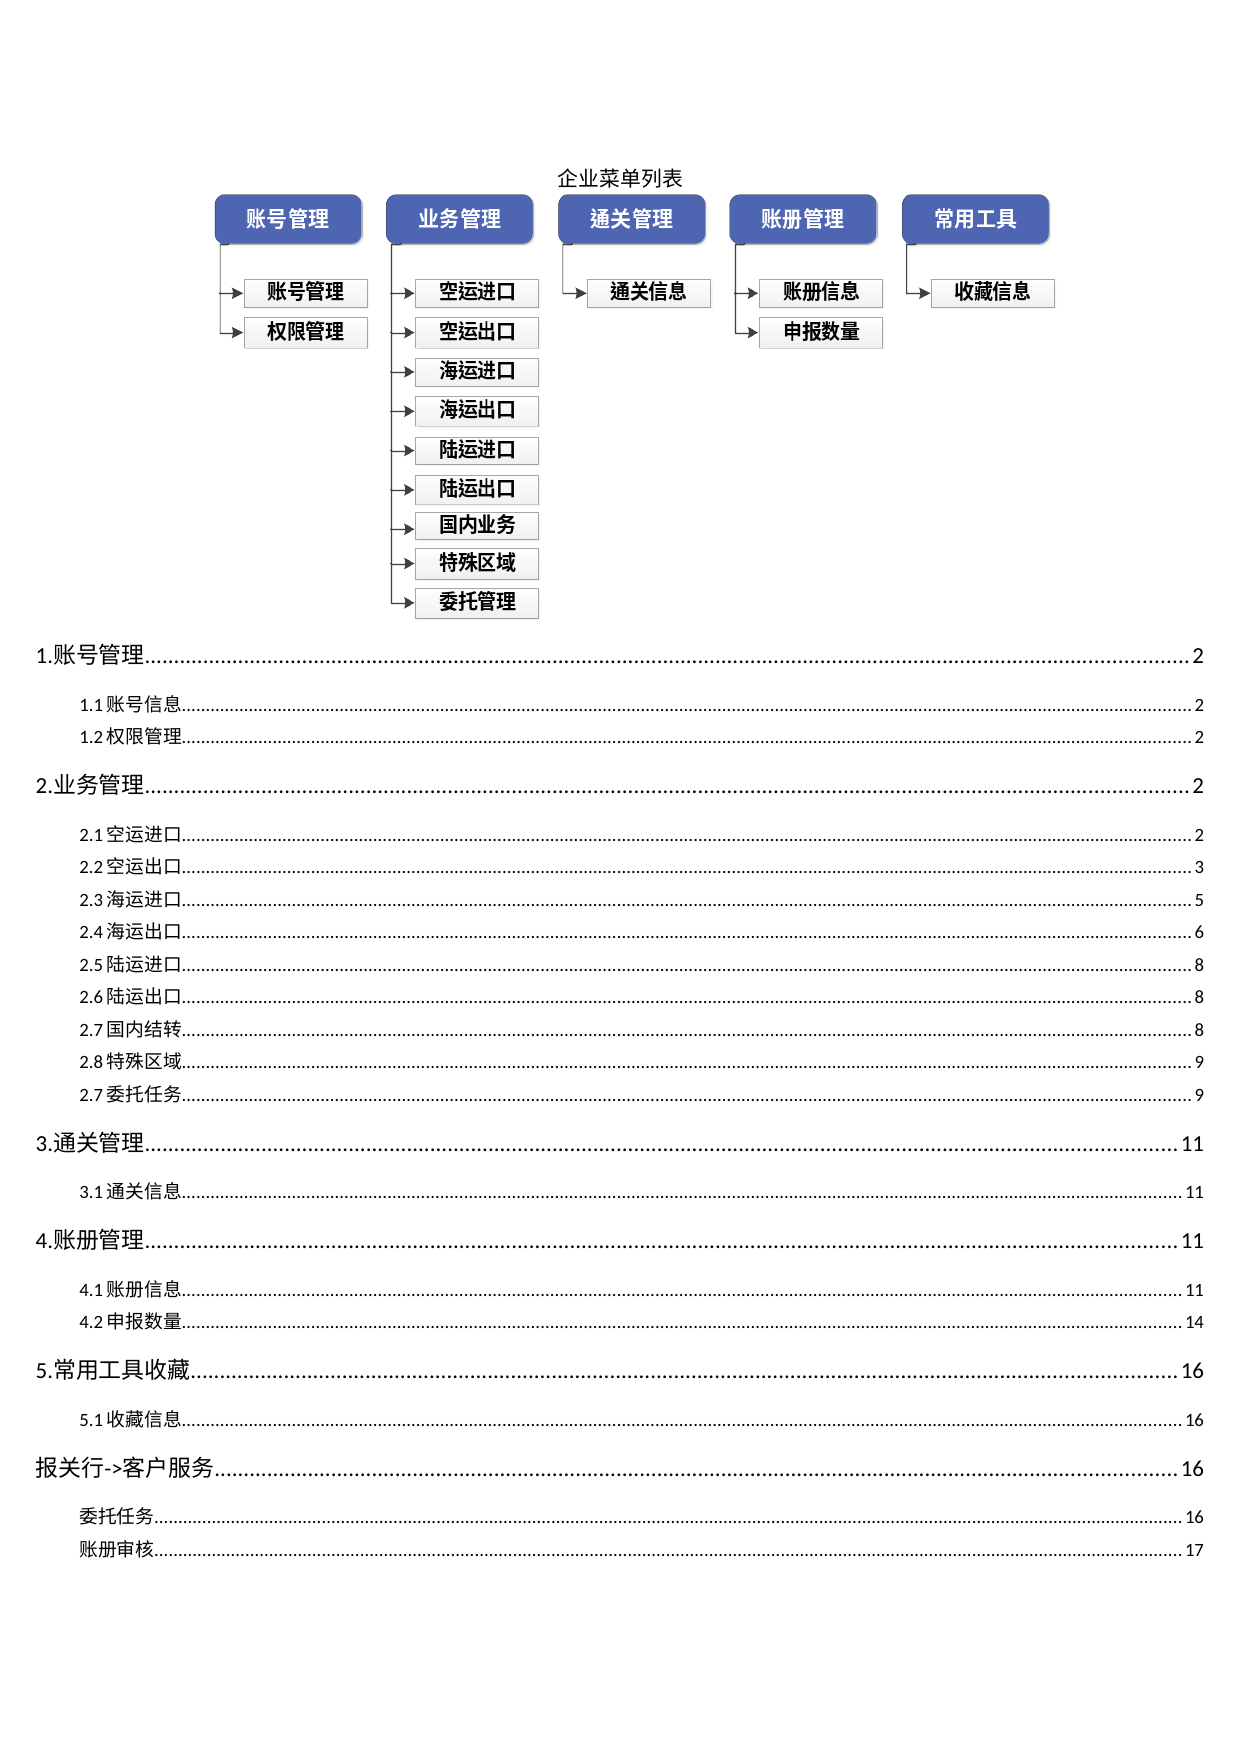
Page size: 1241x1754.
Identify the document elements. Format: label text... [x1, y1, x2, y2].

text 1.1账号信息 2 [79, 687, 1205, 719]
text 4.2申报数量 14 [79, 1304, 1205, 1337]
text 2.1空运进口 2 [79, 817, 1205, 849]
text 5.1收藏信息 16 [79, 1402, 1205, 1434]
text 报关行->客户服务 16 [35, 1434, 1205, 1499]
text 3.通关管理 11 [35, 1109, 1205, 1174]
text 2.6陆运出口 8 [79, 979, 1205, 1012]
text 1.2权限管理 2 [79, 719, 1205, 752]
text 1.账号管理 2 [35, 622, 1205, 687]
text 4.1账册信息 11 [79, 1272, 1205, 1304]
text 2.4海运出口 6 [79, 914, 1205, 947]
text 5.常用工具收藏 16 [35, 1337, 1205, 1402]
text 2.8特殊区域 9 [79, 1044, 1205, 1077]
text 2.7委托任务 9 [79, 1077, 1205, 1109]
text 委托任务 16 [79, 1499, 1205, 1532]
text 3.1通关信息 11 [79, 1174, 1205, 1207]
text 2.7国内结转 8 [79, 1012, 1205, 1044]
text 账册审核 17 [79, 1532, 1205, 1564]
text 2.业务管理 2 [35, 752, 1205, 817]
text 4.账册管理 11 [35, 1207, 1205, 1272]
text 2.2空运出口 3 [79, 849, 1205, 882]
text 2.3海运进口 5 [79, 882, 1205, 914]
text 2.5陆运进口 8 [79, 947, 1205, 979]
text 企业菜单列表 [35, 162, 1205, 192]
